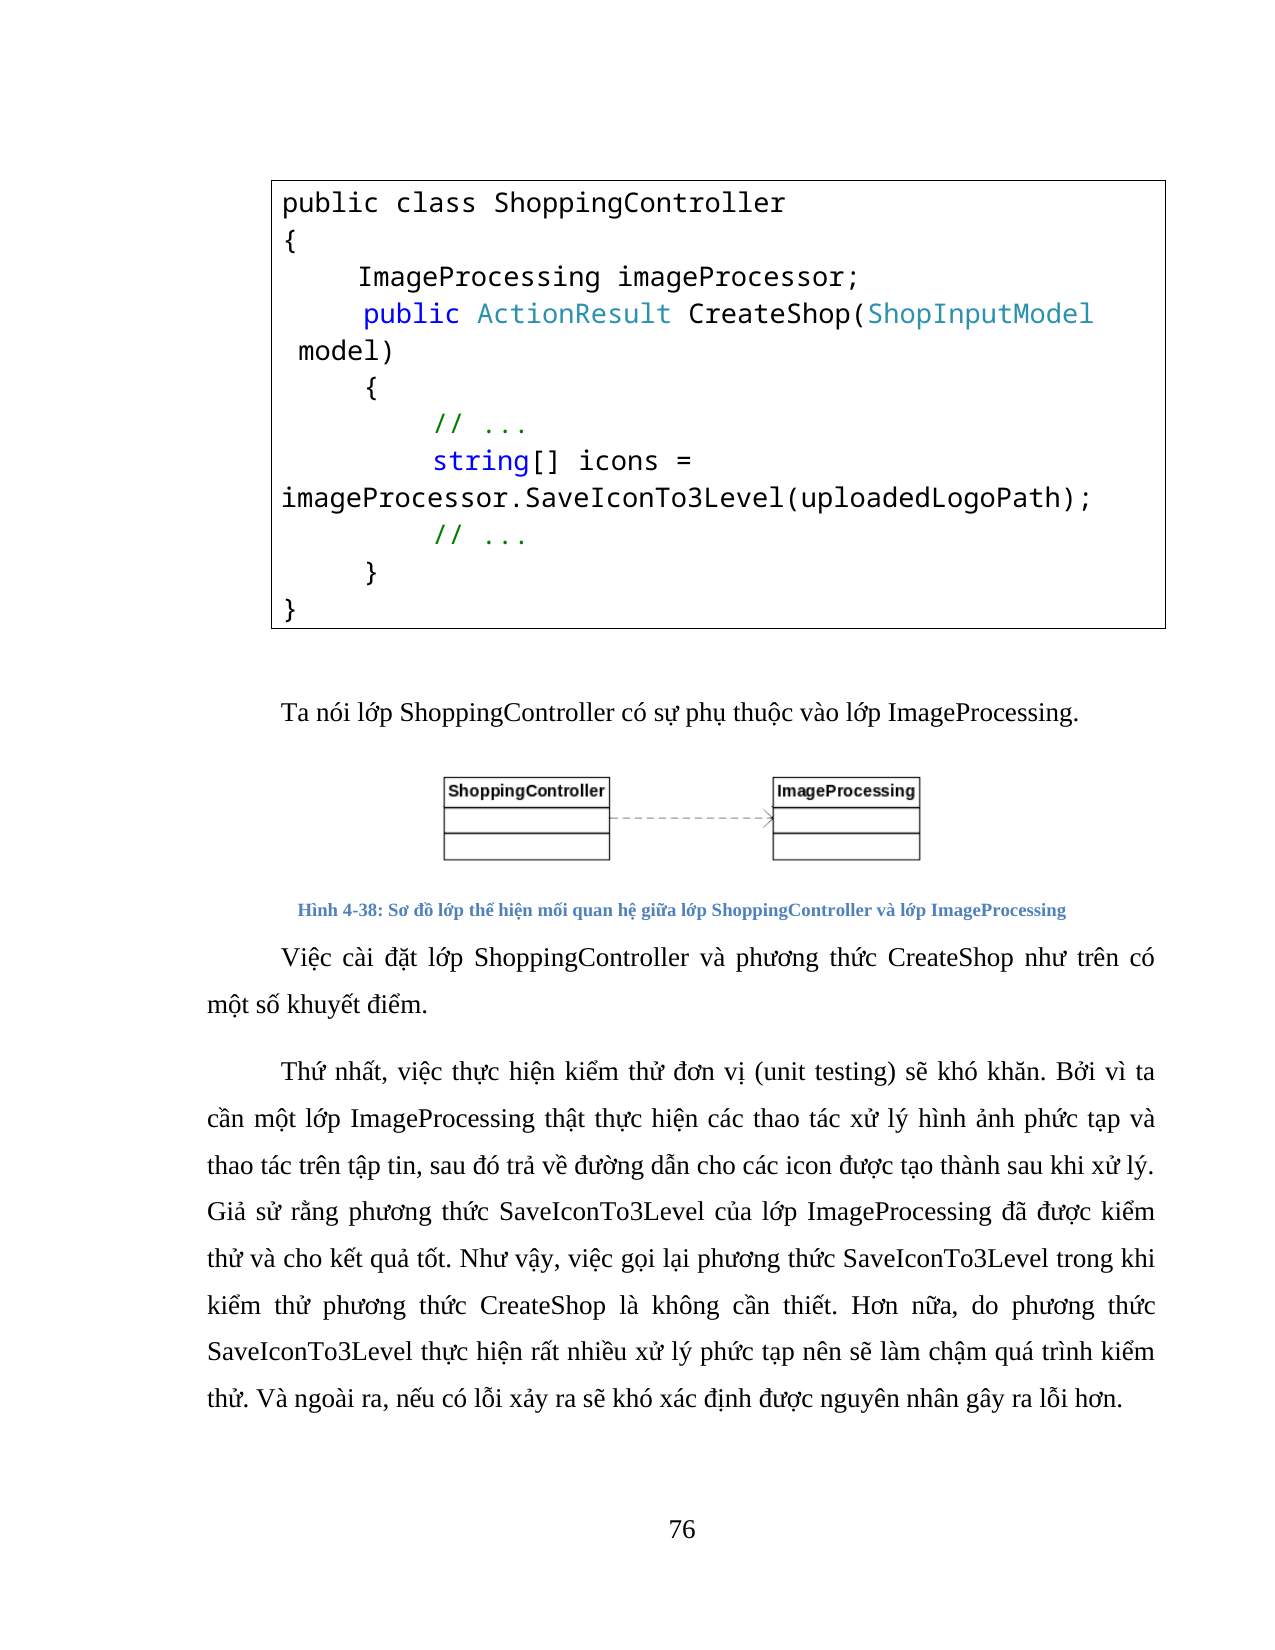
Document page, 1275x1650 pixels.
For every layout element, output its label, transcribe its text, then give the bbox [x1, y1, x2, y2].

text // ... [272, 402, 1165, 438]
text string[] icons = imageProcessor.SaveIconTo3Level(uploadedLogoPath); [272, 438, 1165, 512]
text { [272, 217, 1165, 254]
text // ... [272, 512, 1165, 549]
text { [272, 365, 1165, 402]
text model) [272, 328, 1165, 365]
text Ta nói lớp ShoppingController có sự phụ thuộc vào lớp ImageProcessing. [207, 697, 1157, 728]
text } [272, 549, 1165, 586]
text ImageProcessing imageProcessor; [272, 254, 1165, 291]
text Thứ nhất, việc thực hiện kiểm thử đơn vị (unit testing) sẽ khó khăn. Bởi vì ta cần một lớp ImageProcessing thật thực hiện các thao tác xử lý hình ảnh phức tạp và thao tác trên tập tin, sau đó trả về đường dẫn cho các icon được tạo thành sau khi xử lý. Giả sử rằng phương thức SaveIconTo3Level của lớp ImageProcessing đã được kiểm thử và cho kết quả tốt. Như vậy, việc gọi lại phương thức SaveIconTo3Level trong khi kiểm thử phương thức CreateShop là không cần thiết. Hơn nữa, do phương thức SaveIconTo3Level thực hiện rất nhiều xử lý phức tạp nên sẽ làm chậm quá trình kiểm thử. Và ngoài ra, nếu có lỗi xảy ra sẽ khó xác định được nguyên nhân gây ra lỗi hơn. [207, 1055, 1157, 1413]
text } [272, 586, 1165, 628]
text public class ShoppingController [272, 181, 1165, 217]
text Việc cài đặt lớp ShoppingController và phương thức CreateShop như trên có một số khuyết điểm. [207, 941, 1157, 1019]
text public ActionResult CreateShop(ShopInputModel [272, 291, 1165, 328]
